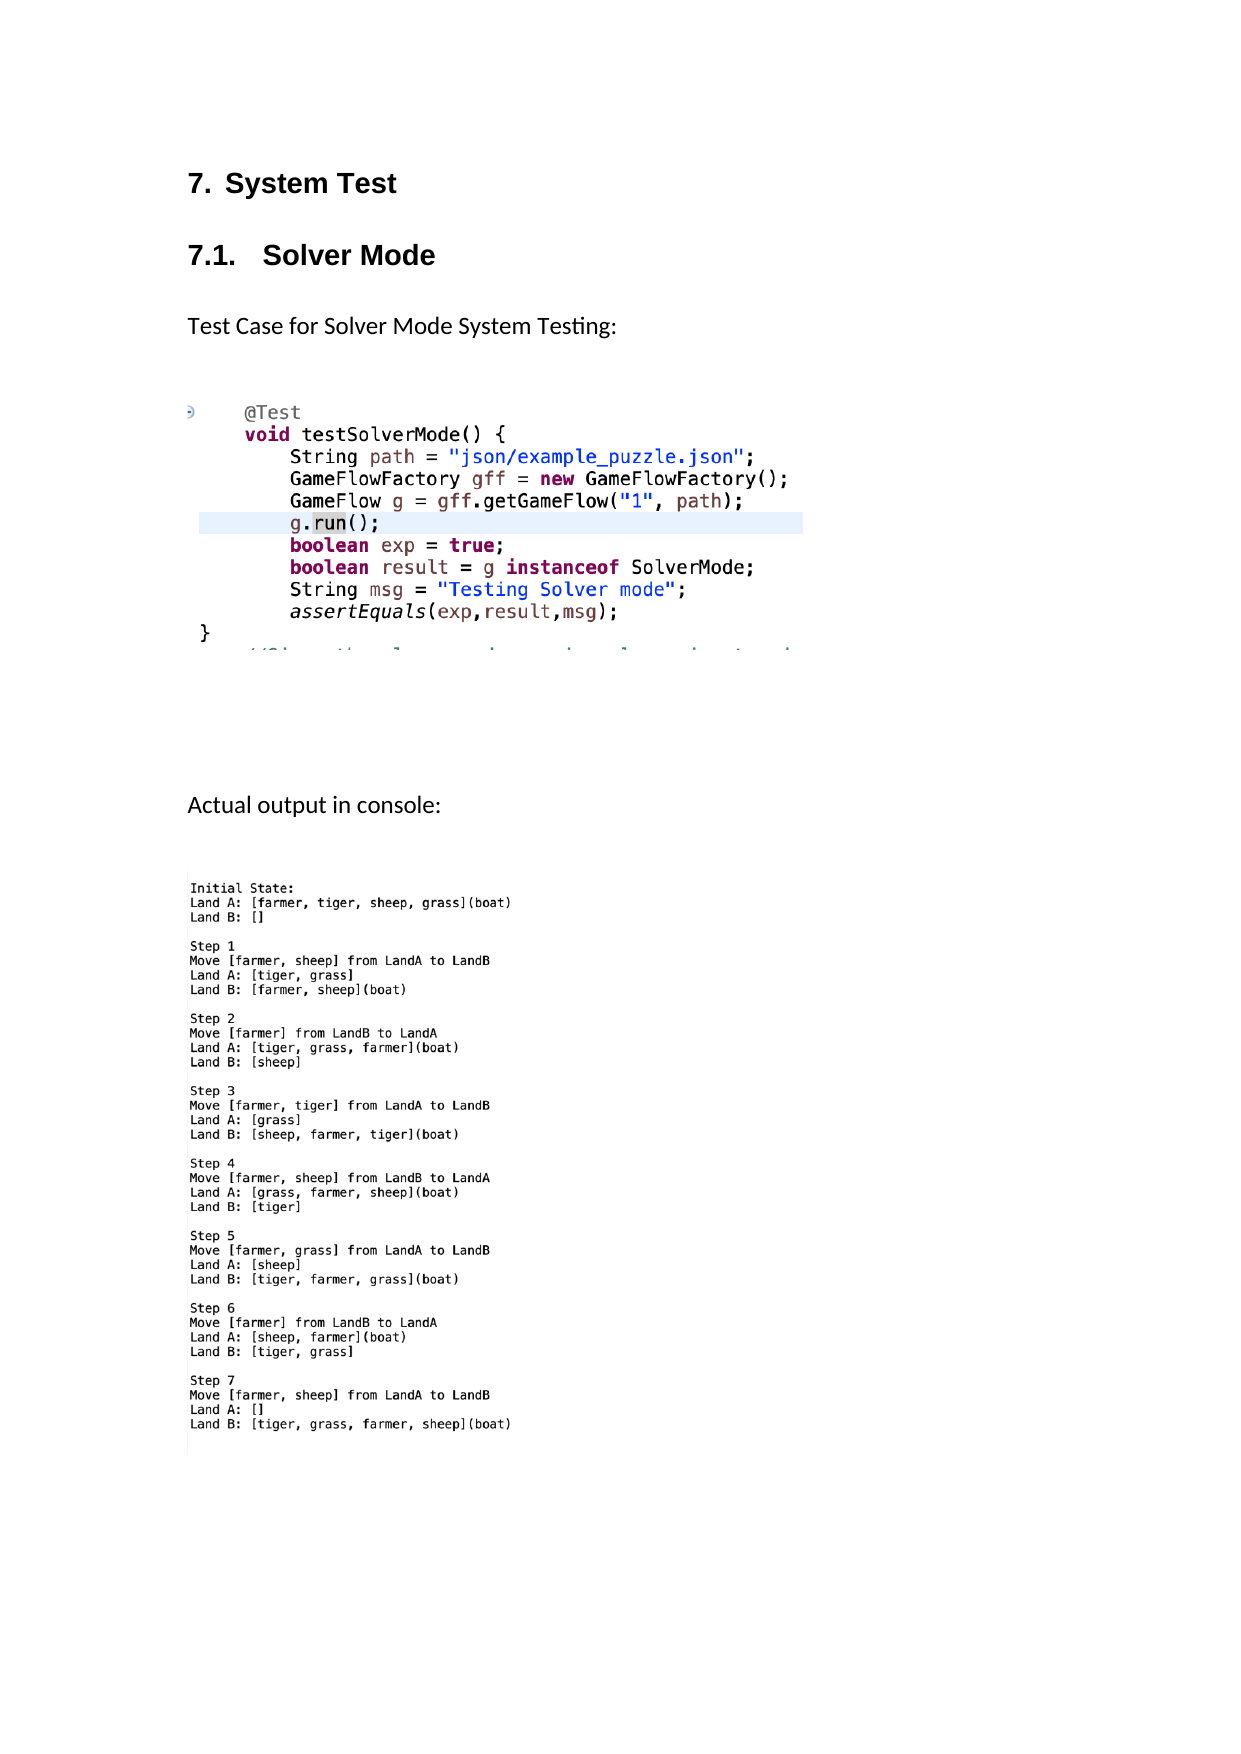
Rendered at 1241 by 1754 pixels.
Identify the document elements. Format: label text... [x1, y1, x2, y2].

picture [187, 870, 543, 1455]
subtitle Solver Mode [187, 236, 1053, 273]
text Actual output in console: [187, 786, 1053, 823]
text Test Case for Solver Mode System Testing: [187, 307, 1053, 344]
picture [187, 391, 803, 650]
subtitle System Test [187, 164, 1053, 202]
